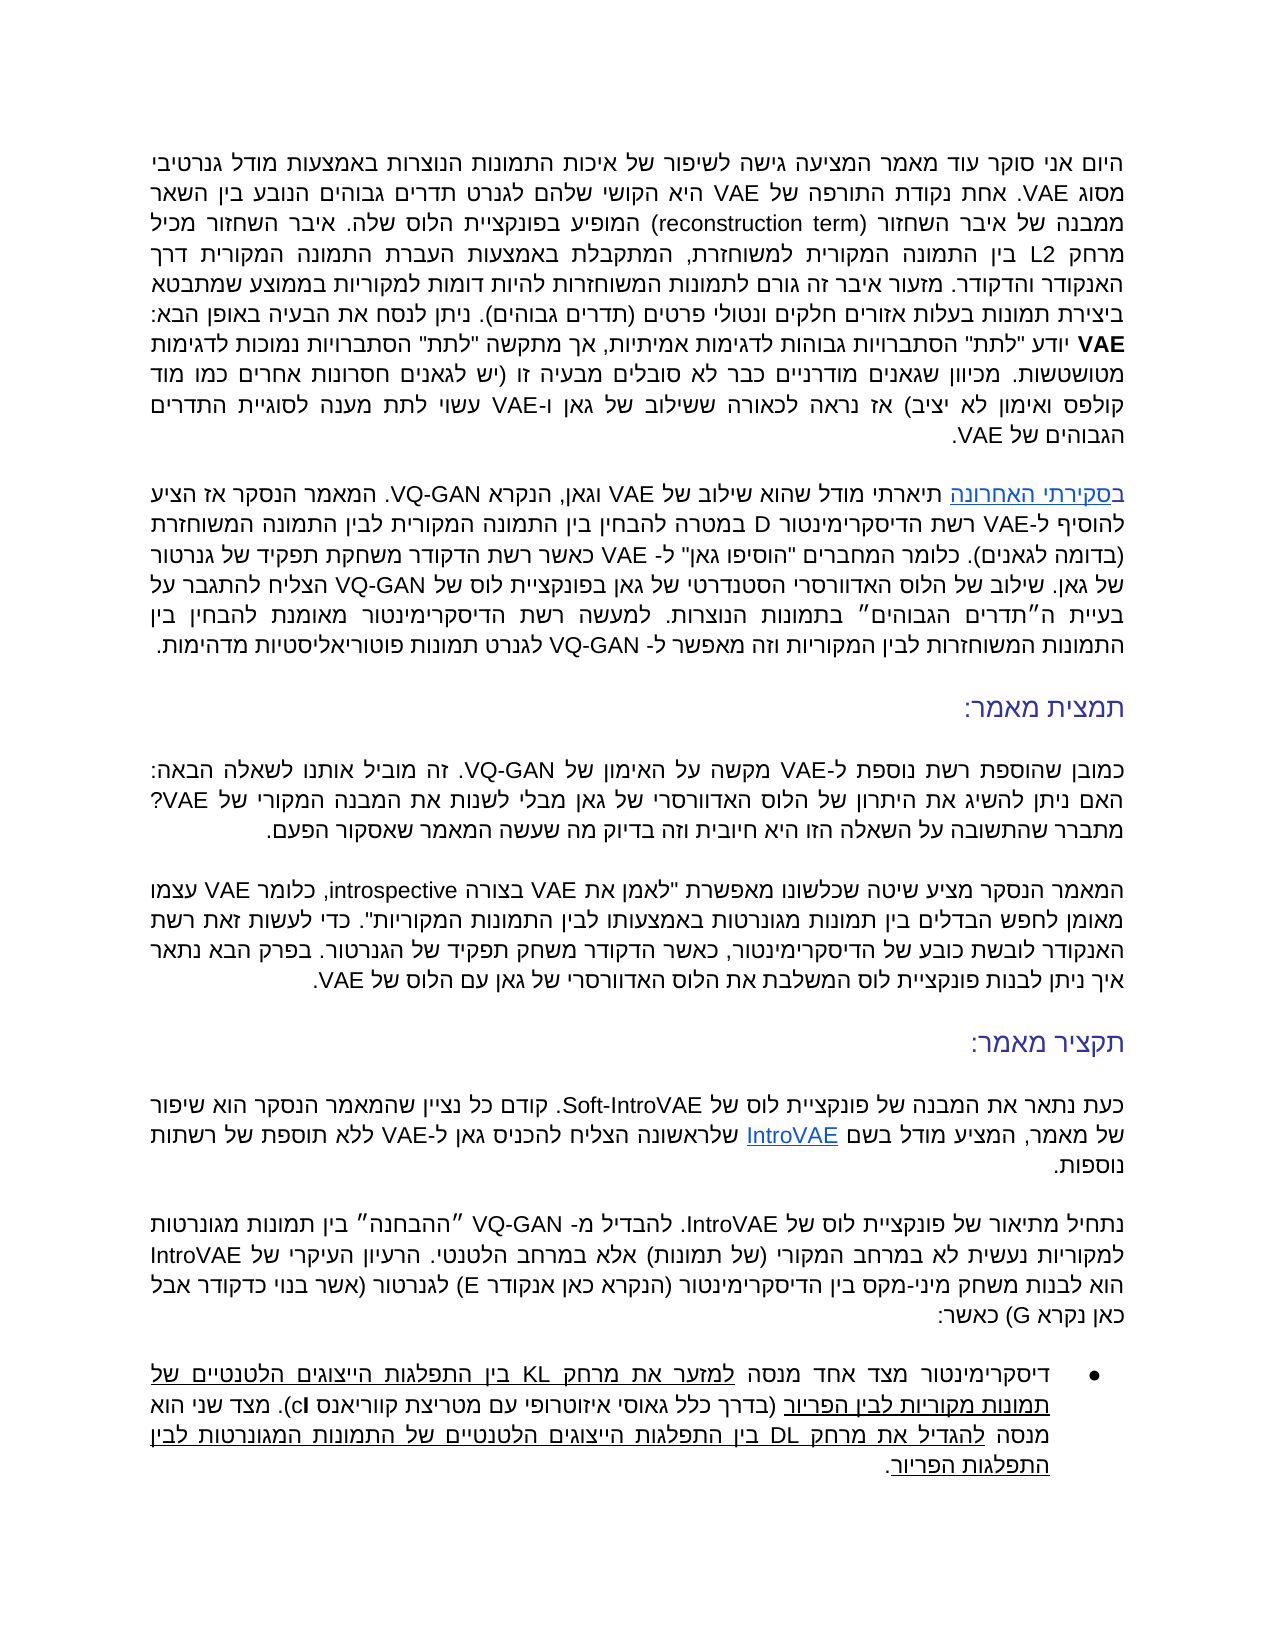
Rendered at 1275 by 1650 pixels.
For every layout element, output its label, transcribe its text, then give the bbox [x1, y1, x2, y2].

list דיסקרימינטור מצד אחד מנסה למזער את מרחק KL בין התפלגות הייצוגים הלטנטיים של תמונות מקוריות לבין הפריור (בדרך כלל גאוסי איזוטרופי עם מטריצת קווריאנס cI). מצד שני הוא מנסה להגדיל את מרחק DL בין התפלגות הייצוגים הלטנטיים של התמונות המגונרטות לבין התפלגות הפריור. [150, 1361, 1087, 1478]
text כמובן שהוספת רשת נוספת ל-VAE מקשה על האימון של VQ-GAN. זה מוביל אותנו לשאלה הבאה: האם ניתן להשיג את היתרון של הלוס האדוורסרי של גאן מבלי לשנות את המבנה המקורי של VAE? מתברר שהתשובה על השאלה הזו היא חיובית וזה בדיוק מה שעשה המאמר שאסקור הפעם. [150, 757, 1125, 843]
text כעת נתאר את המבנה של פונקציית לוס של Soft-IntroVAE. קודם כל נציין שהמאמר הנסקר הוא שיפור של מאמר, המציע מודל בשם IntroVAE שלראשונה הצליח להכניס גאן ל-VAE ללא תוספת של רשתות נוספות. [150, 1092, 1125, 1178]
text תקציר מאמר: [150, 1027, 1125, 1058]
text בסקירתי האחרונה תיארתי מודל שהוא שילוב של VAE וגאן, הנקרא VQ-GAN. המאמר הנסקר אז הציע להוסיף ל-VAE רשת הדיסקרימינטור D במטרה להבחין בין התמונה המקורית לבין התמונה המשוחזרת (בדומה לגאנים). כלומר המחברים "הוסיפו גאן" ל- VAE כאשר רשת הדקודר משחקת תפקיד של גנרטור של גאן. שילוב של הלוס האדוורסרי הסטנדרטי של גאן בפונקציית לוס של VQ-GAN הצליח להתגבר על בעיית ה״תדרים הגבוהים״ בתמונות הנוצרות. למעשה רשת הדיסקרימינטור מאומנת להבחין בין התמונות המשוחזרות לבין המקוריות וזה מאפשר ל- VQ-GAN לגנרט תמונות פוטוריאליסטיות מדהימות. [150, 481, 1125, 659]
text היום אני סוקר עוד מאמר המציעה גישה לשיפור של איכות התמונות הנוצרות באמצעות מודל גנרטיבי מסוג VAE. אחת נקודת התורפה של VAE היא הקושי שלהם לגנרט תדרים גבוהים הנובע בין השאר ממבנה של איבר השחזור (reconstruction term) המופיע בפונקציית הלוס שלה. איבר השחזור מכיל מרחק L2 בין התמונה המקורית למשוחזרת, המתקבלת באמצעות העברת התמונה המקורית דרך האנקודר והדקודר. מזעור איבר זה גורם לתמונות המשוחזרות להיות דומות למקוריות בממוצע שמתבטא ביצירת תמונות בעלות אזורים חלקים ונטולי פרטים (תדרים גבוהים). ניתן לנסח את הבעיה באופן הבא: VAE יודע "לתת" הסתברויות גבוהות לדגימות אמיתיות, אך מתקשה "לתת" הסתברויות נמוכות לדגימות מטושטשות. מכיוון שגאנים מודרניים כבר לא סובלים מבעיה זו (יש לגאנים חסרונות אחרים כמו מוד קולפס ואימון לא יציב) אז נראה לכאורה ששילוב של גאן ו-VAE עשוי לתת מענה לסוגיית התדרים הגבוהים של VAE. [150, 150, 1125, 448]
text נתחיל מתיאור של פונקציית לוס של IntroVAE. להבדיל מ- VQ-GAN ״ההבחנה״ בין תמונות מגונרטות למקוריות נעשית לא במרחב המקורי (של תמונות) אלא במרחב הלטנטי. הרעיון העיקרי של IntroVAE הוא לבנות משחק מיני-מקס בין הדיסקרימינטור (הנקרא כאן אנקודר E) לגנרטור (אשר בנוי כדקודר אבל כאן נקרא G) כאשר: [150, 1211, 1125, 1328]
text תמצית מאמר: [150, 692, 1125, 723]
text המאמר הנסקר מציע שיטה שכלשונו מאפשרת "לאמן את VAE בצורה introspective, כלומר VAE עצמו מאומן לחפש הבדלים בין תמונות מגונרטות באמצעותו לבין התמונות המקוריות". כדי לעשות זאת רשת האנקודר לובשת כובע של הדיסקרימינטור, כאשר הדקודר משחק תפקיד של הגנרטור. בפרק הבא נתאר איך ניתן לבנות פונקציית לוס המשלבת את הלוס האדוורסרי של גאן עם הלוס של VAE. [150, 877, 1125, 993]
